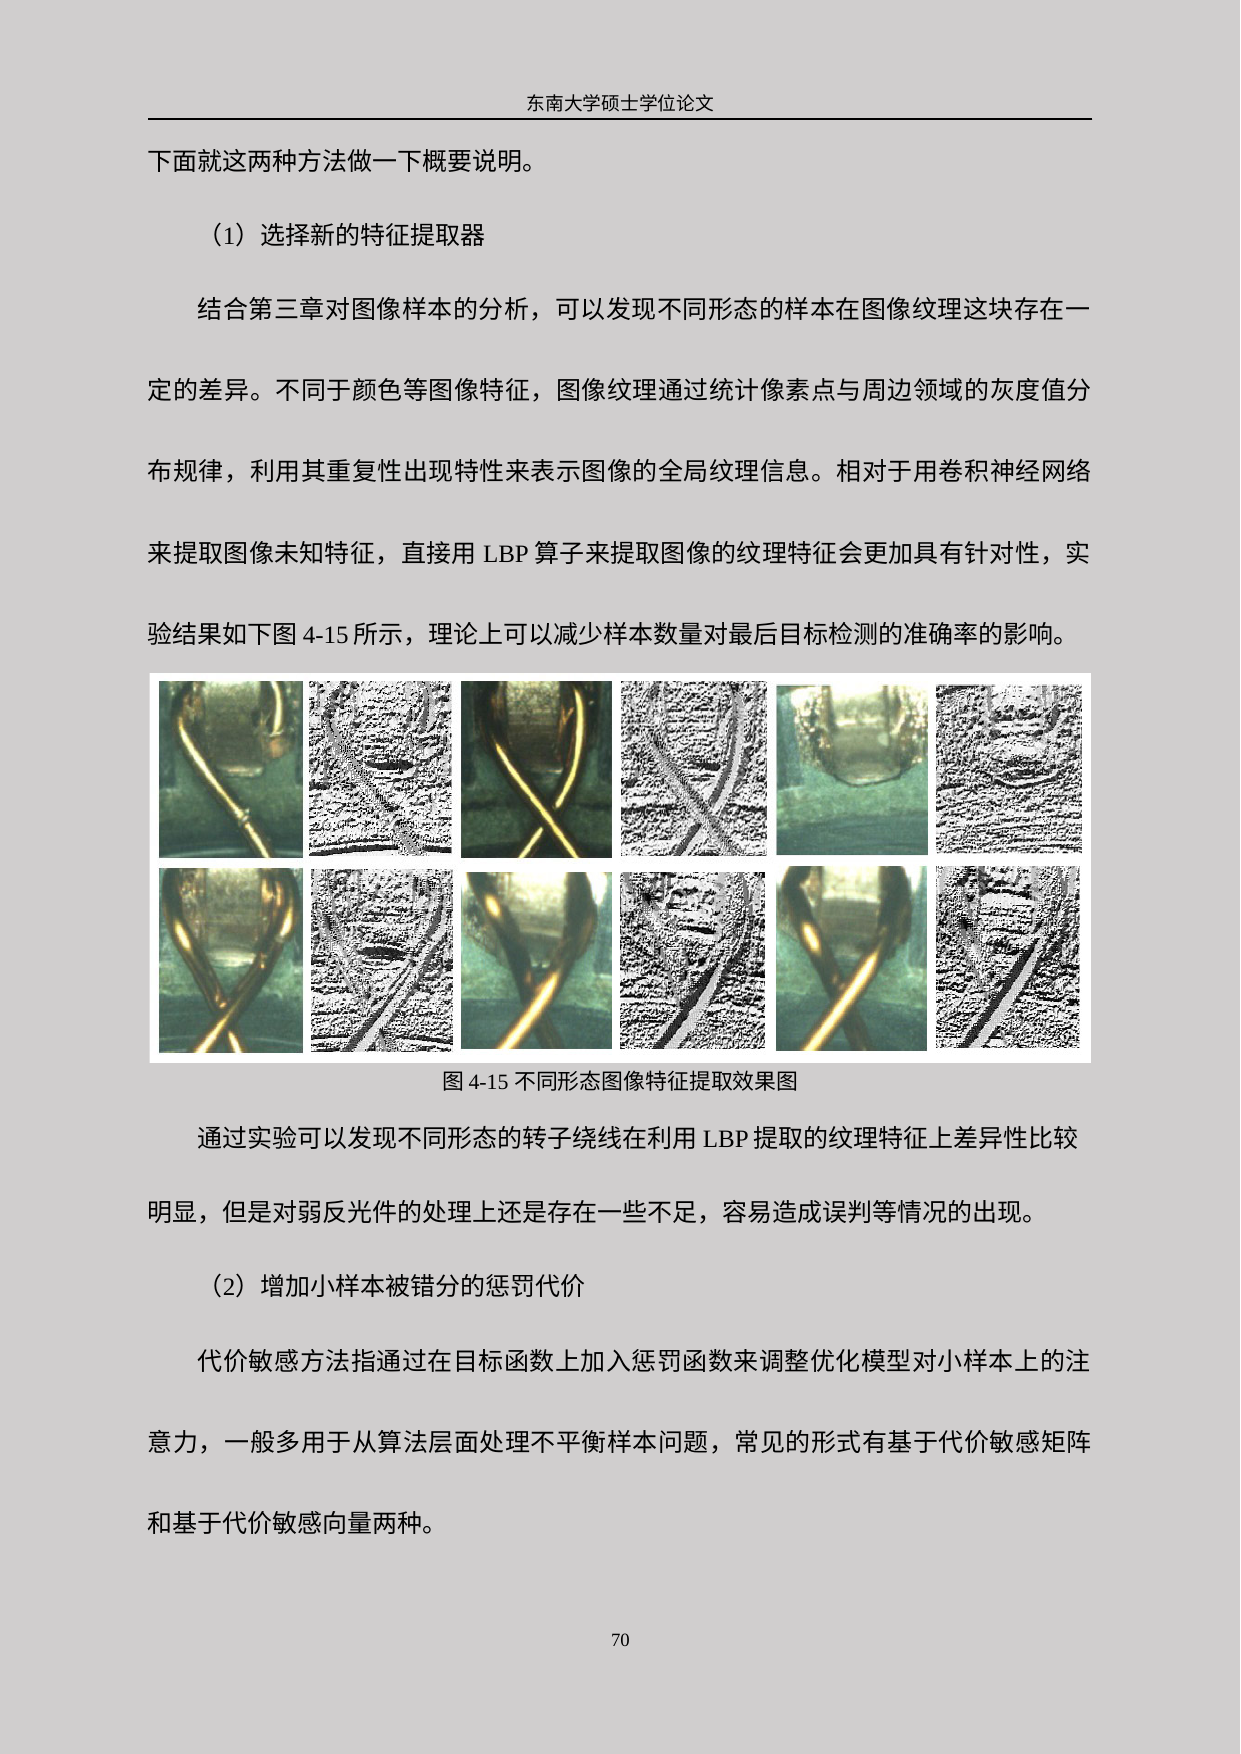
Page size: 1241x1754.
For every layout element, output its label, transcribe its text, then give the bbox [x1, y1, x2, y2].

text 代价敏感方法指通过在目标函数上加入惩罚函数来调整优化模型对小样本上的注意力，一般多用于从算法层面处理不平衡样本问题，常见的形式有基于代价敏感矩阵和基于代价敏感向量两种。 [148, 1327, 1092, 1554]
text （2）增加小样本被错分的惩罚代价 [198, 1252, 1092, 1317]
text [148, 127, 1092, 192]
text 明显，但是对弱反光件的处理上还是存在一些不足，容易造成误判等情况的出现。 [148, 1178, 1092, 1243]
text 通过实验可以发现不同形态的转子绕线在利用LBP提取的纹理特征上差异性比较 [198, 1104, 1092, 1169]
picture [149, 673, 1091, 1063]
text 结合第三章对图像样本的分析，可以发现不同形态的样本在图像纹理这块存在一定的差异。不同于颜色等图像特征，图像纹理通过统计像素点与周边领域的灰度值分布规律，利用其重复性出现特性来表示图像的全局纹理信息。相对于用卷积神经网络来提取图像未知特征，直接用LBP算子来提取图像的纹理特征会更加具有针对性，实验结果如下图4-15所示，理论上可以减少样本数量对最后目标检测的准确率的影响。 [148, 275, 1092, 665]
text （1）选择新的特征提取器 [148, 201, 1092, 266]
text 图4-15 不同形态图像特征提取效果图 [148, 1064, 1092, 1096]
